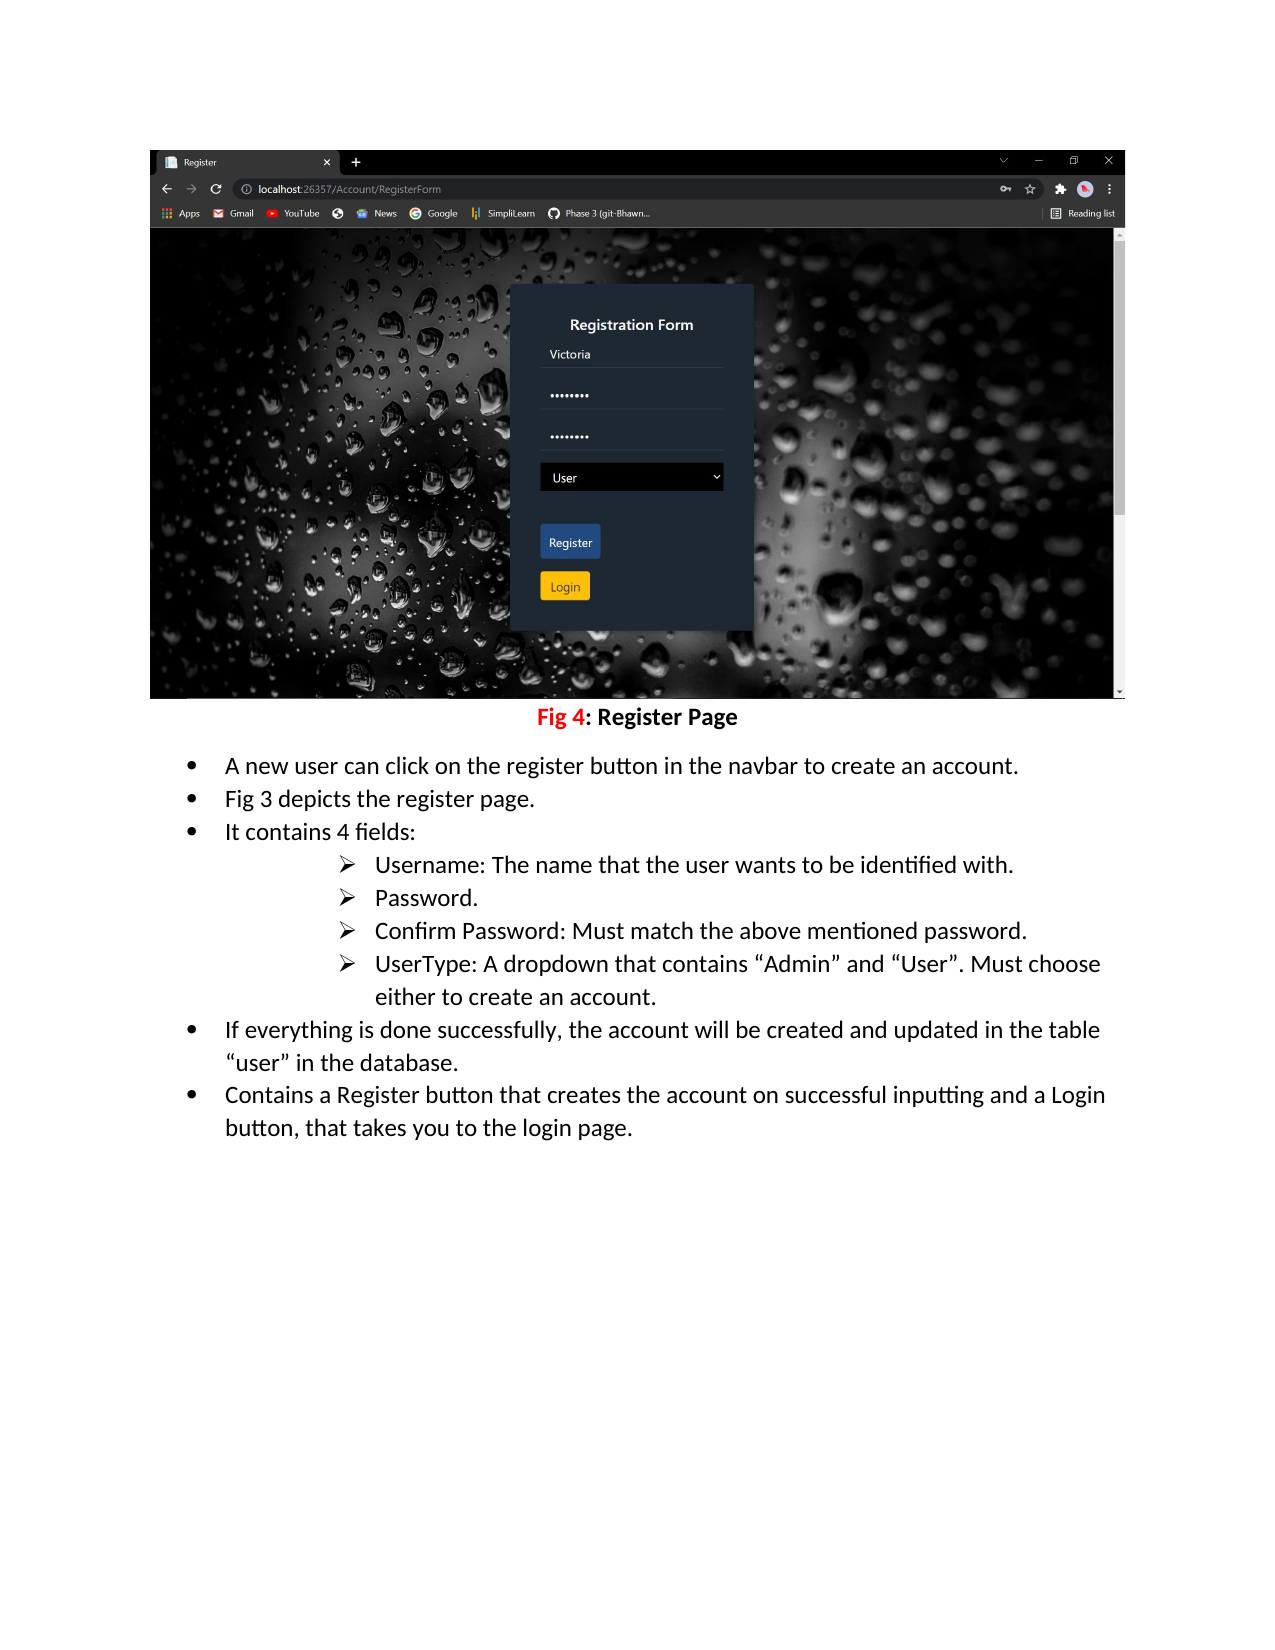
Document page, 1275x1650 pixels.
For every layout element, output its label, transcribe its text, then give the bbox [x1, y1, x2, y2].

list Contains a Register button that creates the account on successful inputting and a Login button, that takes you to the login page. [187, 1079, 1125, 1143]
list Password. [337, 882, 1125, 913]
picture [150, 150, 1125, 699]
list Fig 3 depicts the register page. [187, 783, 1125, 814]
list A new user can click on the register button in the navbar to create an account. [187, 750, 1125, 781]
list Confirm Password: Must match the above mentioned password. [337, 915, 1125, 946]
text Fig 4: Register Page [150, 699, 1125, 731]
list It contains 4 fields: [187, 816, 1125, 847]
list Username: The name that the user wants to be identified with. [337, 849, 1125, 880]
list If everything is done successfully, the account will be created and updated in the table “user” in the database. [187, 1014, 1125, 1077]
list UserType: A dropdown that contains “Admin” and “User”. Must choose either to create an account. [337, 948, 1125, 1011]
